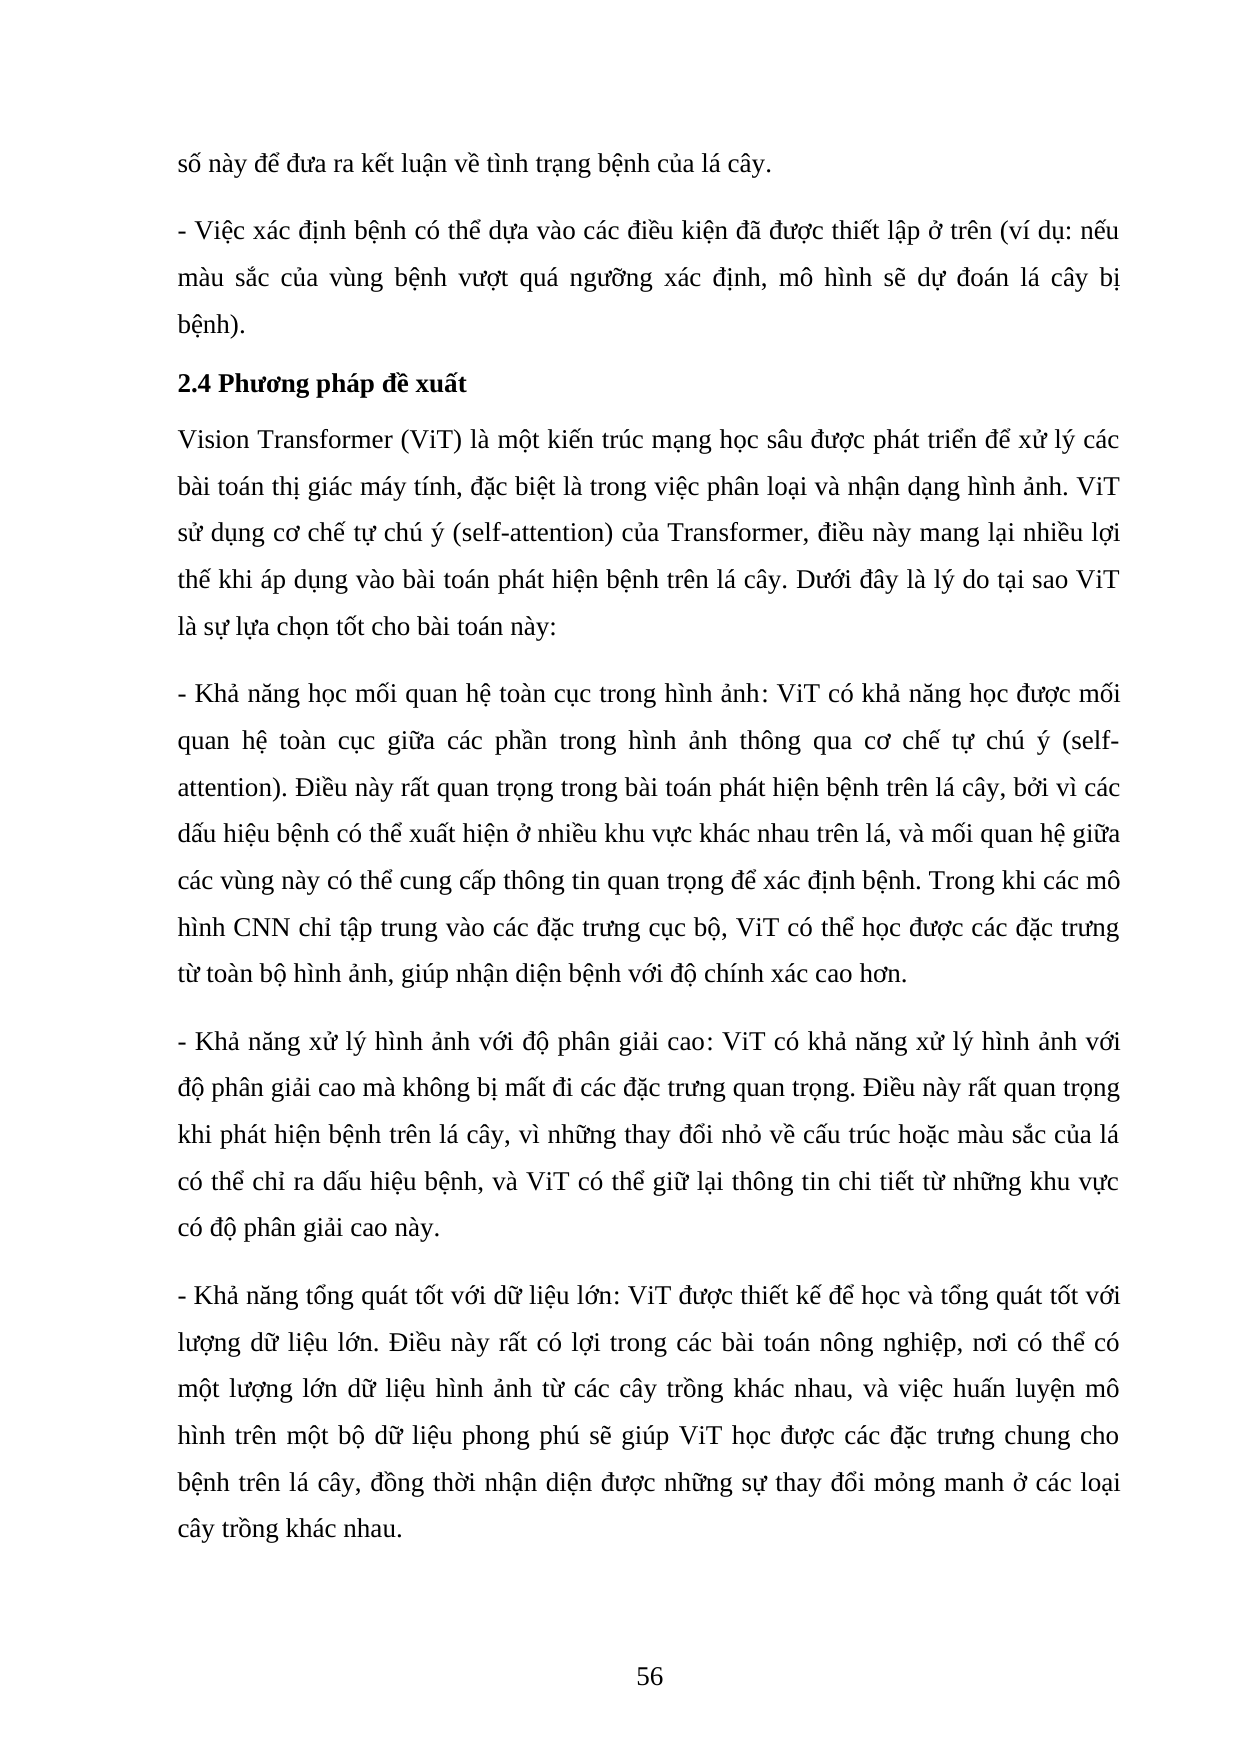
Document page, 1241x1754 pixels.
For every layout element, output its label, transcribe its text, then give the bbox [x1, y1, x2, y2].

text - Khả năng học mối quan hệ toàn cục trong hình ảnh: ViT có khả năng học được mối quan hệ toàn cục giữa các phần trong hình ảnh thông qua cơ chế tự chú ý (self-attention). Điều này rất quan trọng trong bài toán phát hiện bệnh trên lá cây, bởi vì các dấu hiệu bệnh có thể xuất hiện ở nhiều khu vực khác nhau trên lá, và mối quan hệ giữa các vùng này có thể cung cấp thông tin quan trọng để xác định bệnh. Trong khi các mô hình CNN chỉ tập trung vào các đặc trưng cục bộ, ViT có thể học được các đặc trưng từ toàn bộ hình ảnh, giúp nhận diện bệnh với độ chính xác cao hơn. [177, 677, 1122, 988]
text Vision Transformer (ViT) là một kiến trúc mạng học sâu được phát triển để xử lý các bài toán thị giác máy tính, đặc biệt là trong việc phân loại và nhận dạng hình ảnh. ViT sử dụng cơ chế tự chú ý (self-attention) của Transformer, điều này mang lại nhiều lợi thế khi áp dụng vào bài toán phát hiện bệnh trên lá cây. Dưới đây là lý do tại sao ViT là sự lựa chọn tốt cho bài toán này: [177, 423, 1122, 641]
text - Khả năng tổng quát tốt với dữ liệu lớn: ViT được thiết kế để học và tổng quát tốt với lượng dữ liệu lớn. Điều này rất có lợi trong các bài toán nông nghiệp, nơi có thể có một lượng lớn dữ liệu hình ảnh từ các cây trồng khác nhau, và việc huấn luyện mô hình trên một bộ dữ liệu phong phú sẽ giúp ViT học được các đặc trưng chung cho bệnh trên lá cây, đồng thời nhận diện được những sự thay đổi mỏng manh ở các loại cây trồng khác nhau. [177, 1279, 1122, 1543]
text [177, 147, 1122, 178]
text - Khả năng xử lý hình ảnh với độ phân giải cao: ViT có khả năng xử lý hình ảnh với độ phân giải cao mà không bị mất đi các đặc trưng quan trọng. Điều này rất quan trọng khi phát hiện bệnh trên lá cây, vì những thay đổi nhỏ về cấu trúc hoặc màu sắc của lá có thể chỉ ra dấu hiệu bệnh, và ViT có thể giữ lại thông tin chi tiết từ những khu vực có độ phân giải cao này. [177, 1025, 1122, 1243]
text 2.4 Phương pháp đề xuất [177, 367, 1122, 398]
text - Việc xác định bệnh có thể dựa vào các điều kiện đã được thiết lập ở trên (ví dụ: nếu màu sắc của vùng bệnh vượt quá ngưỡng xác định, mô hình sẽ dự đoán lá cây bị bệnh). [177, 214, 1122, 339]
